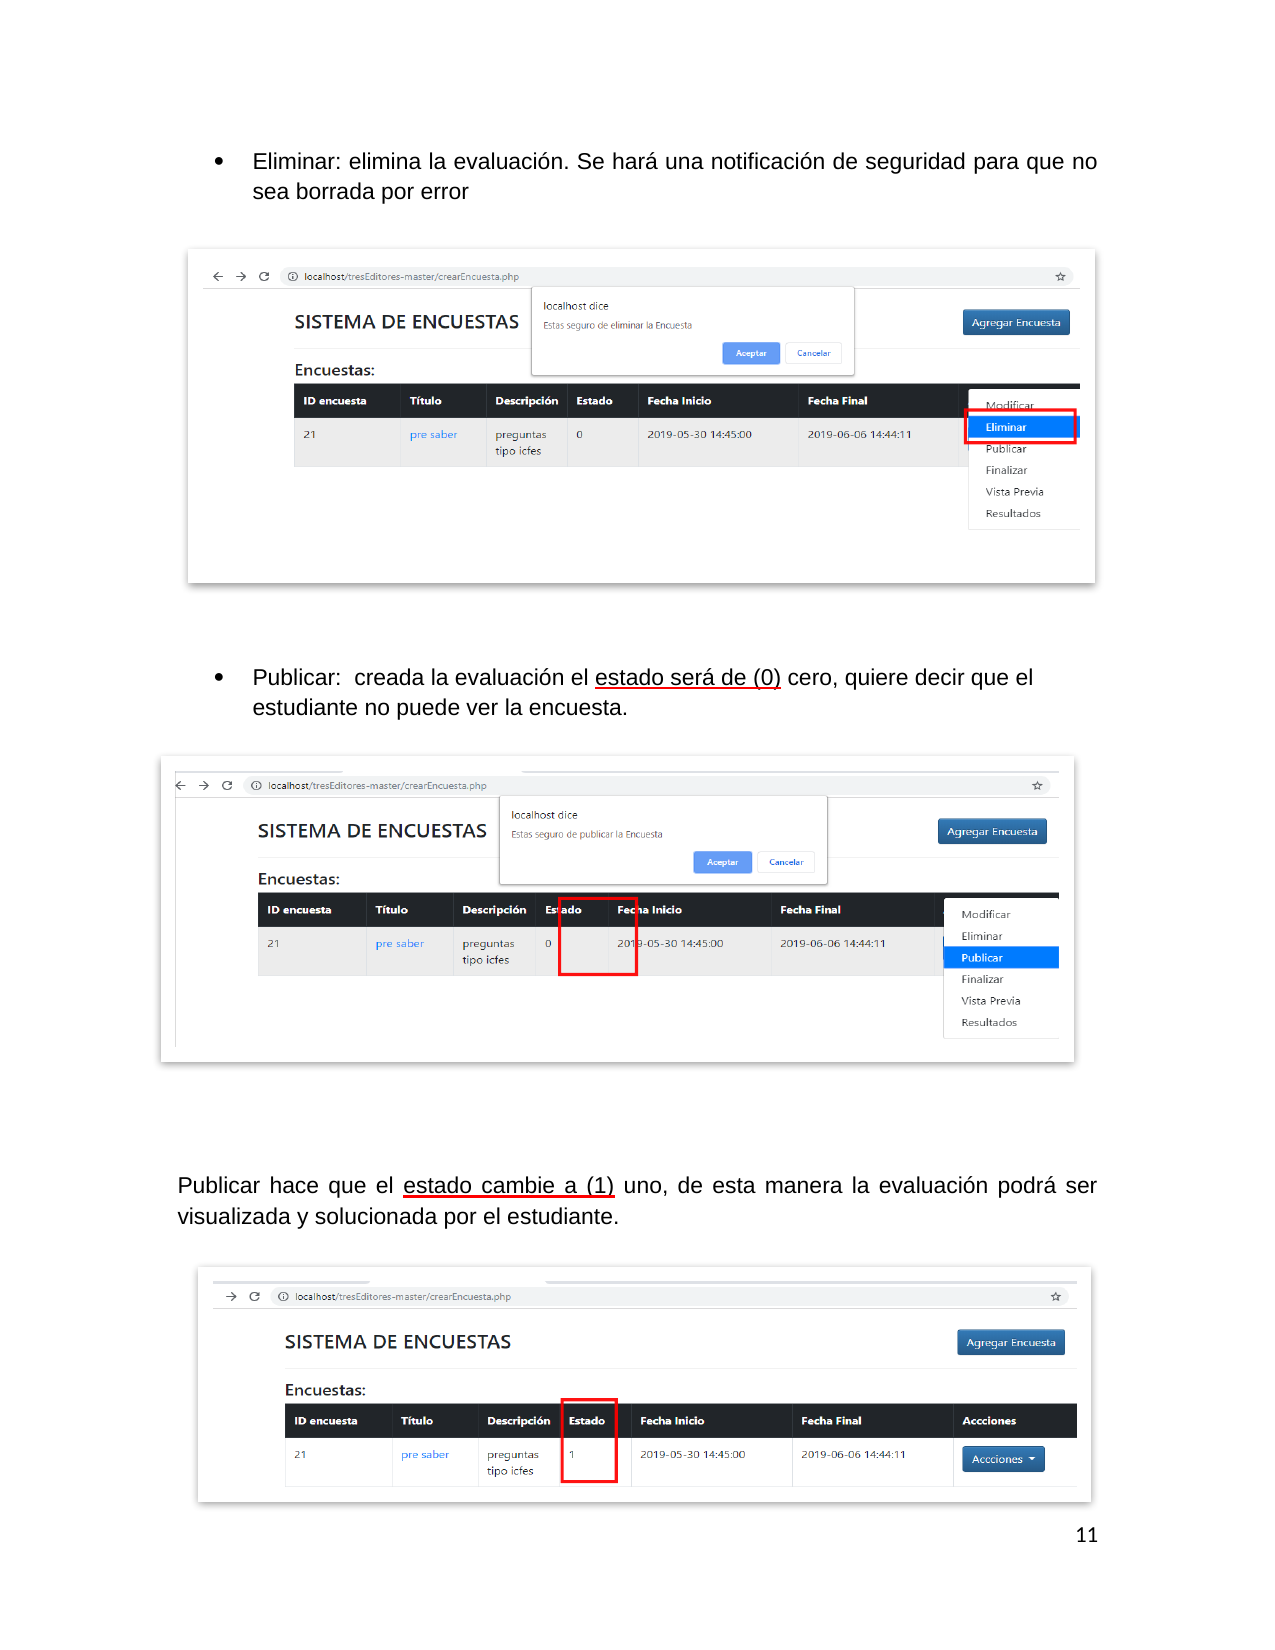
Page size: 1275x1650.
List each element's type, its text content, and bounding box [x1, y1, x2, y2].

list Eliminar: elimina la evaluación. Se hará una notificación de seguridad para que no sea borrada por error [215, 148, 1098, 204]
picture [203, 264, 1080, 569]
list Publicar: creada la evaluación el estado será de (0) cero, quiere decir que el estudiante no puede ver la encuesta. [215, 664, 1098, 721]
picture [175, 771, 1059, 1047]
picture [213, 1281, 1077, 1487]
text Publicar hace que el estado cambie a (1) uno, de esta manera la evaluación podrá ser visualizada y solucionada por el estudiante. [177, 1172, 1098, 1229]
